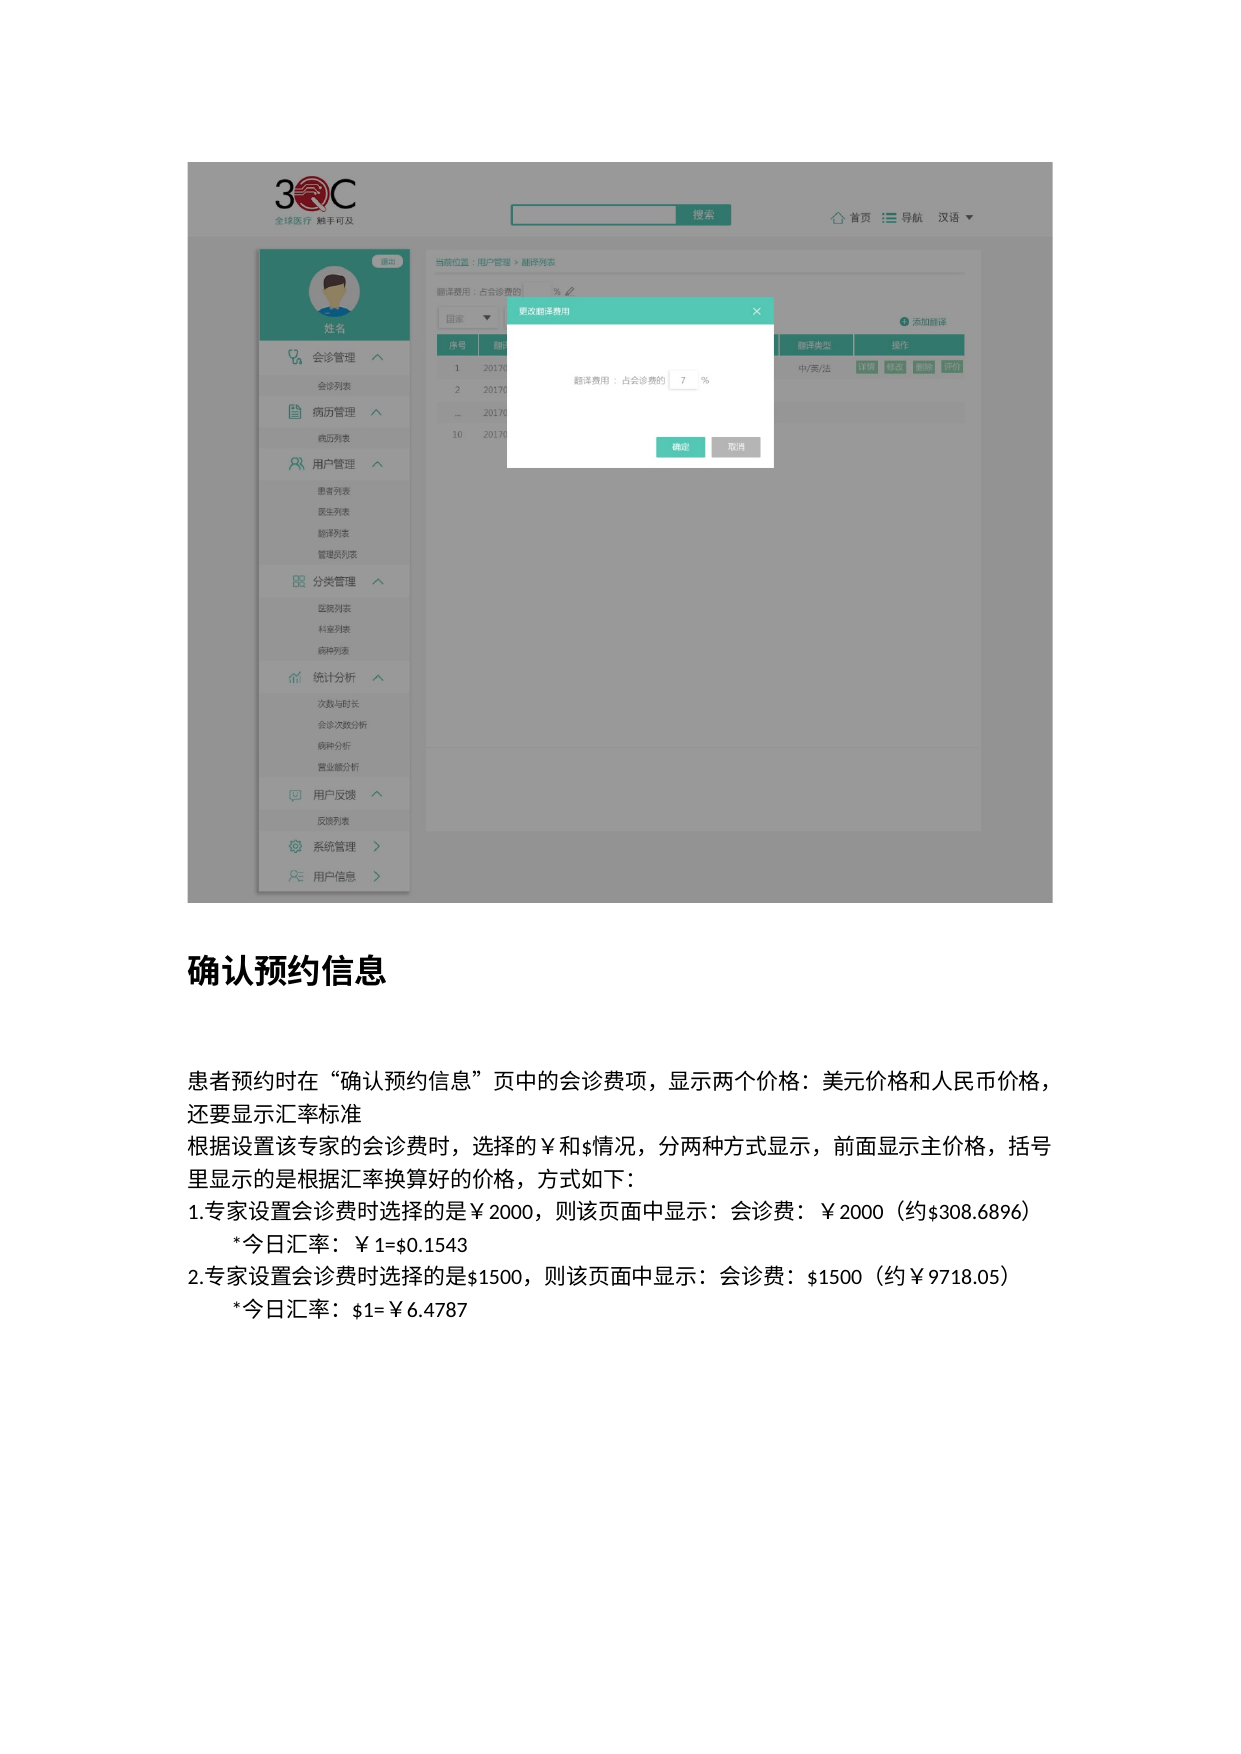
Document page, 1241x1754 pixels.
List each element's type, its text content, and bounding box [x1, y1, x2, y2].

text 1.专家设置会诊费时选择的是￥2000，则该页面中显示：会诊费：￥2000（约$308.6896） [187, 1194, 1053, 1226]
subtitle 确认预约信息 [187, 937, 1053, 1002]
text *今日汇率：$1=￥6.4787 [187, 1291, 1053, 1324]
text 患者预约时在“确认预约信息”页中的会诊费项，显示两个价格：美元价格和人民币价格，还要显示汇率标准 [187, 1064, 1053, 1129]
text 2.专家设置会诊费时选择的是$1500，则该页面中显示：会诊费：$1500（约￥9718.05） [187, 1259, 1053, 1291]
picture [187, 162, 1053, 903]
text *今日汇率：￥1=$0.1543 [187, 1226, 1053, 1259]
text 根据设置该专家的会诊费时，选择的￥和$情况，分两种方式显示，前面显示主价格，括号里显示的是根据汇率换算好的价格，方式如下： [187, 1129, 1053, 1194]
